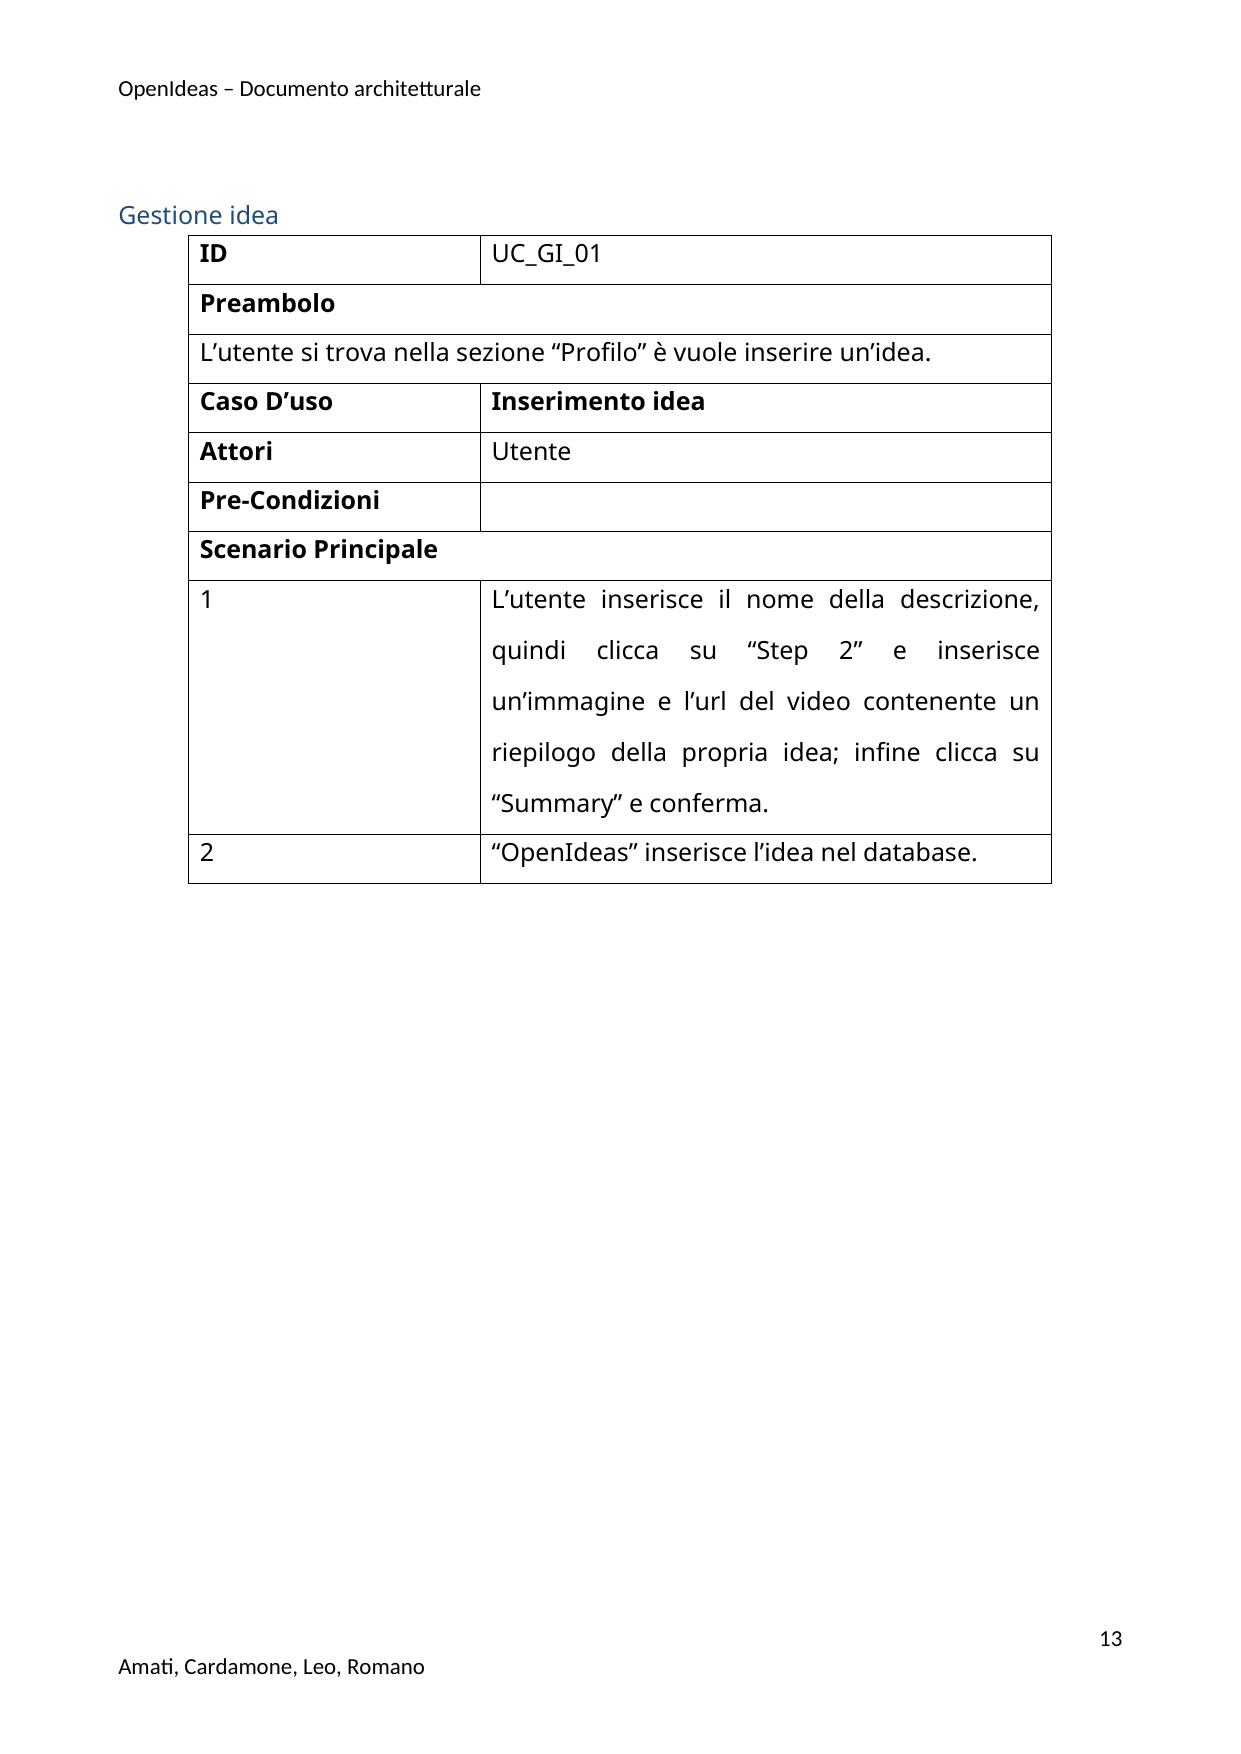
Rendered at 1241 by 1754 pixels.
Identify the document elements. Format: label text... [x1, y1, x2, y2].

table_cell [481, 483, 1051, 531]
table_cell Preambolo [189, 285, 1051, 333]
table_cell 2 [189, 835, 480, 883]
table_cell 1 [189, 581, 480, 834]
table_cell “OpenIdeas” inserisce l’idea nel database. [481, 835, 1051, 883]
table_cell Attori [189, 433, 480, 482]
table_cell Caso D’uso [189, 384, 480, 432]
table_cell Utente [481, 433, 1051, 482]
table_cell Pre-Condizioni [189, 483, 480, 531]
table_cell Inserimento idea [481, 384, 1051, 432]
table_cell L’utente inserisce il nome della descrizione, quindi clicca su “Step 2” e inserisce un’immagine e l’url del video contenente un riepilogo della propria idea; infine clicca su “Summary” e conferma. [481, 581, 1051, 834]
table_header ID [189, 236, 480, 284]
table_header UC_GI_01 [481, 236, 1051, 284]
table_cell Scenario Principale [189, 532, 1051, 580]
table_cell L’utente si trova nella sezione “Profilo” è vuole inserire un’idea. [189, 335, 1051, 383]
subtitle Gestione idea [118, 198, 1122, 232]
